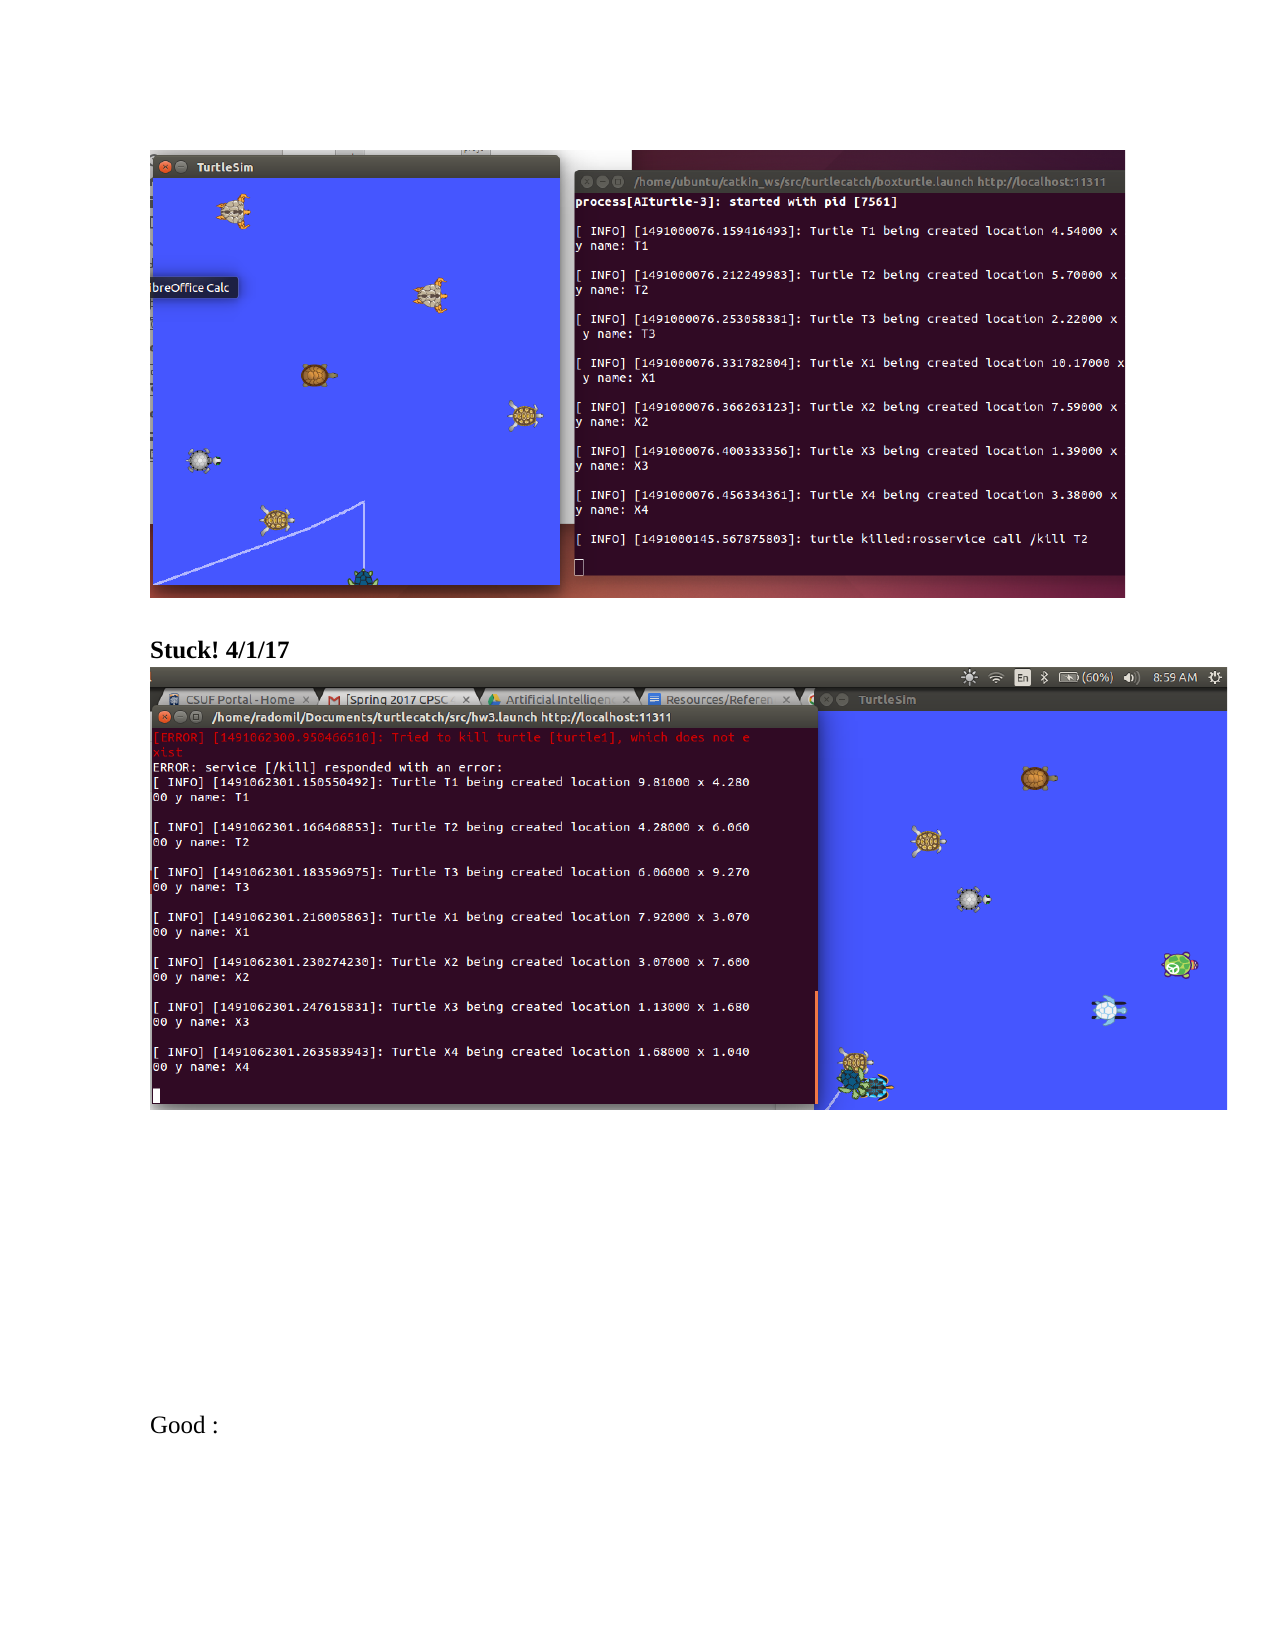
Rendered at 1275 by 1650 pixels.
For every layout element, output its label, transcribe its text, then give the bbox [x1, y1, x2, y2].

text Stuck! 4/1/17 [150, 635, 1125, 663]
text Good : [150, 1410, 1125, 1439]
picture [150, 667, 1228, 1110]
picture [150, 150, 1125, 598]
